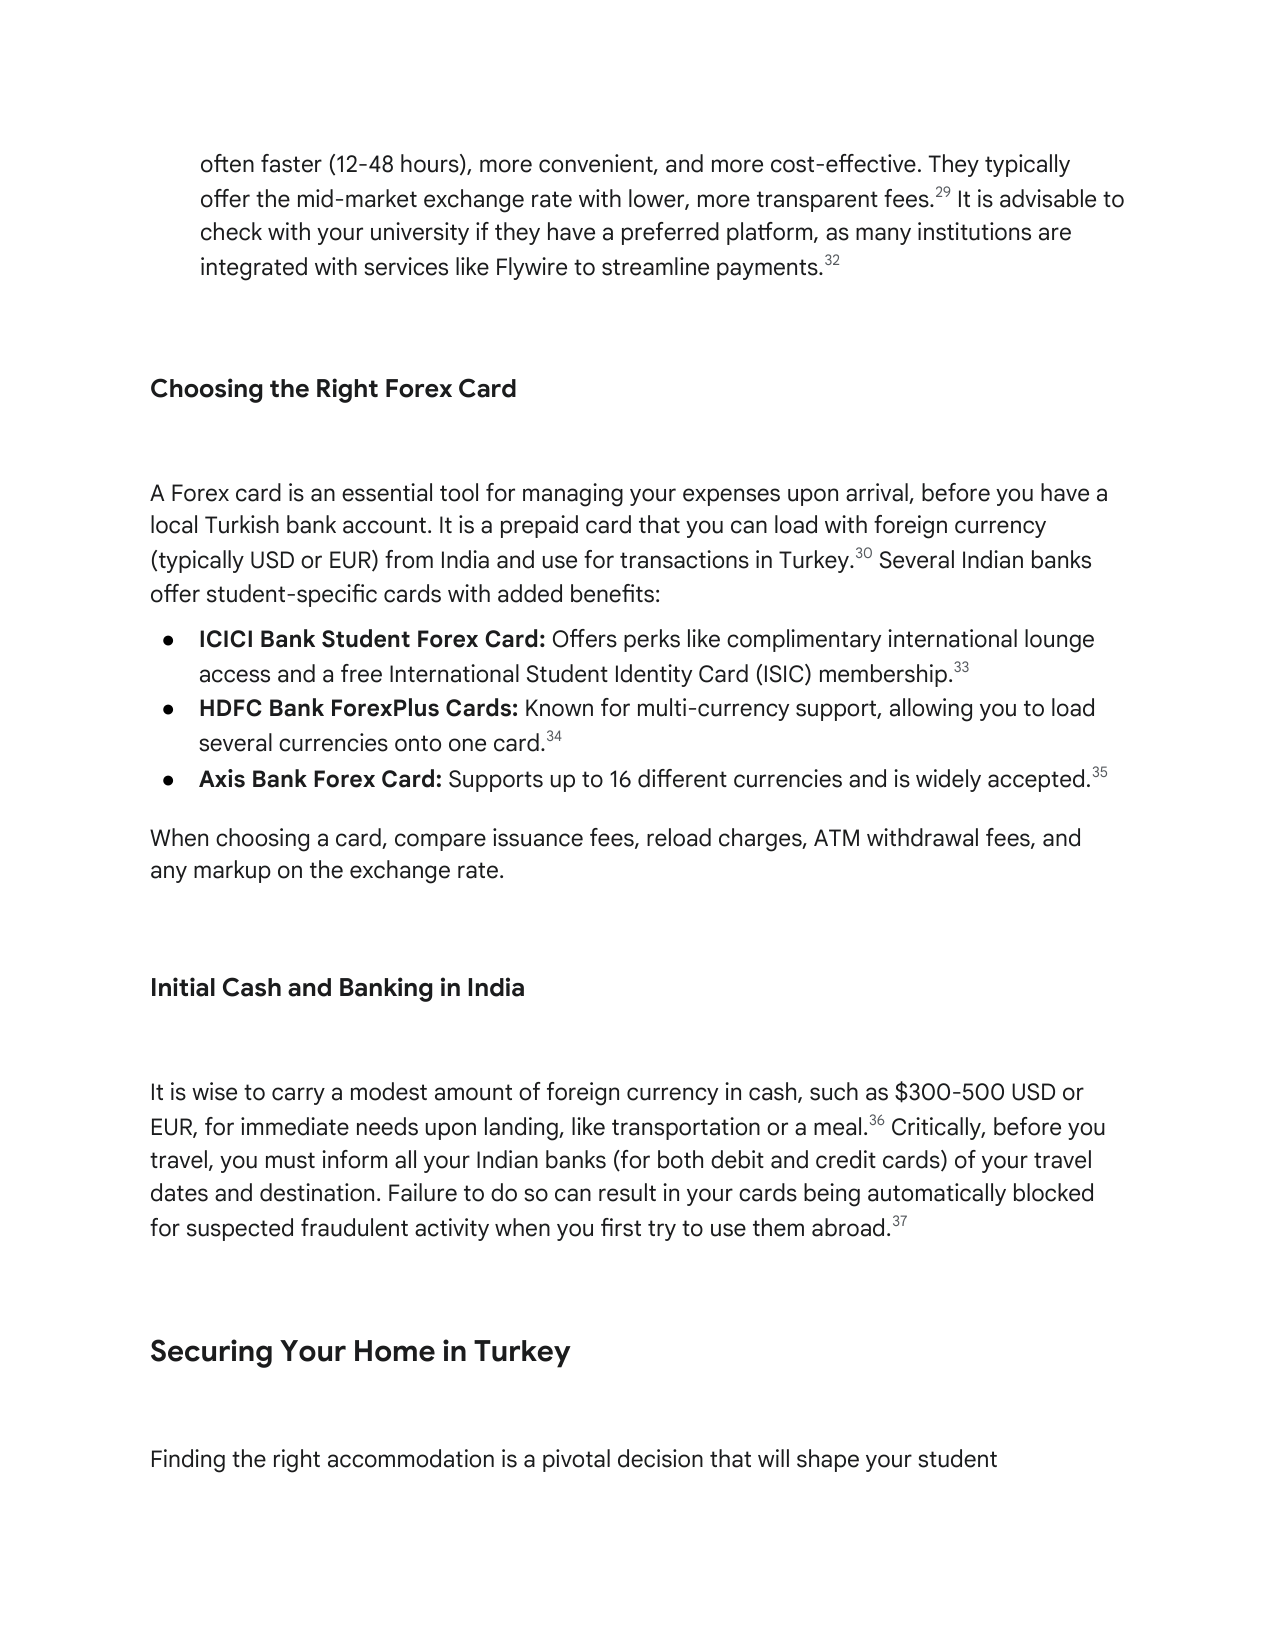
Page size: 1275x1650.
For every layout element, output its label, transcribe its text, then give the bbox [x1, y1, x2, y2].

text A Forex card is an essential tool for managing your expenses upon arrival, before you have a local Turkish bank account. It is a prepaid card that you can load with foreign currency (typically USD or EUR) from India and use for transactions in Turkey.30 Several Indian banks offer student-specific cards with added benefits: [150, 479, 1125, 609]
text It is wise to carry a modest amount of foreign currency in cash, such as $300-500 USD or EUR, for immediate needs upon landing, like transportation or a meal.36 Critically, before you travel, you must inform all your Indian banks (for both debit and credit cards) of your travel dates and destination. Failure to do so can result in your cards being automatically blocked for suspected fraudulent activity when you first try to use them abroad.37 [150, 1078, 1125, 1243]
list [162, 150, 1125, 283]
subtitle Initial Cash and Banking in India [150, 972, 1125, 1003]
list HDFC Bank ForexPlus Cards: Known for multi-currency support, allowing you to load several currencies onto one card.34 [161, 694, 1125, 759]
subtitle Securing Your Home in Turkey [150, 1333, 1125, 1370]
subtitle Choosing the Right Forex Card [150, 373, 1125, 404]
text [150, 1445, 1125, 1474]
list Axis Bank Forex Card: Supports up to 16 different currencies and is widely accepted.35 [161, 763, 1125, 794]
list ICICI Bank Student Forex Card: Offers perks like complimentary international lounge access and a free International Student Identity Card (ISIC) membership.33 [161, 625, 1125, 690]
text When choosing a card, compare issuance fees, reload charges, ATM withdrawal fees, and any markup on the exchange rate. [150, 824, 1125, 885]
